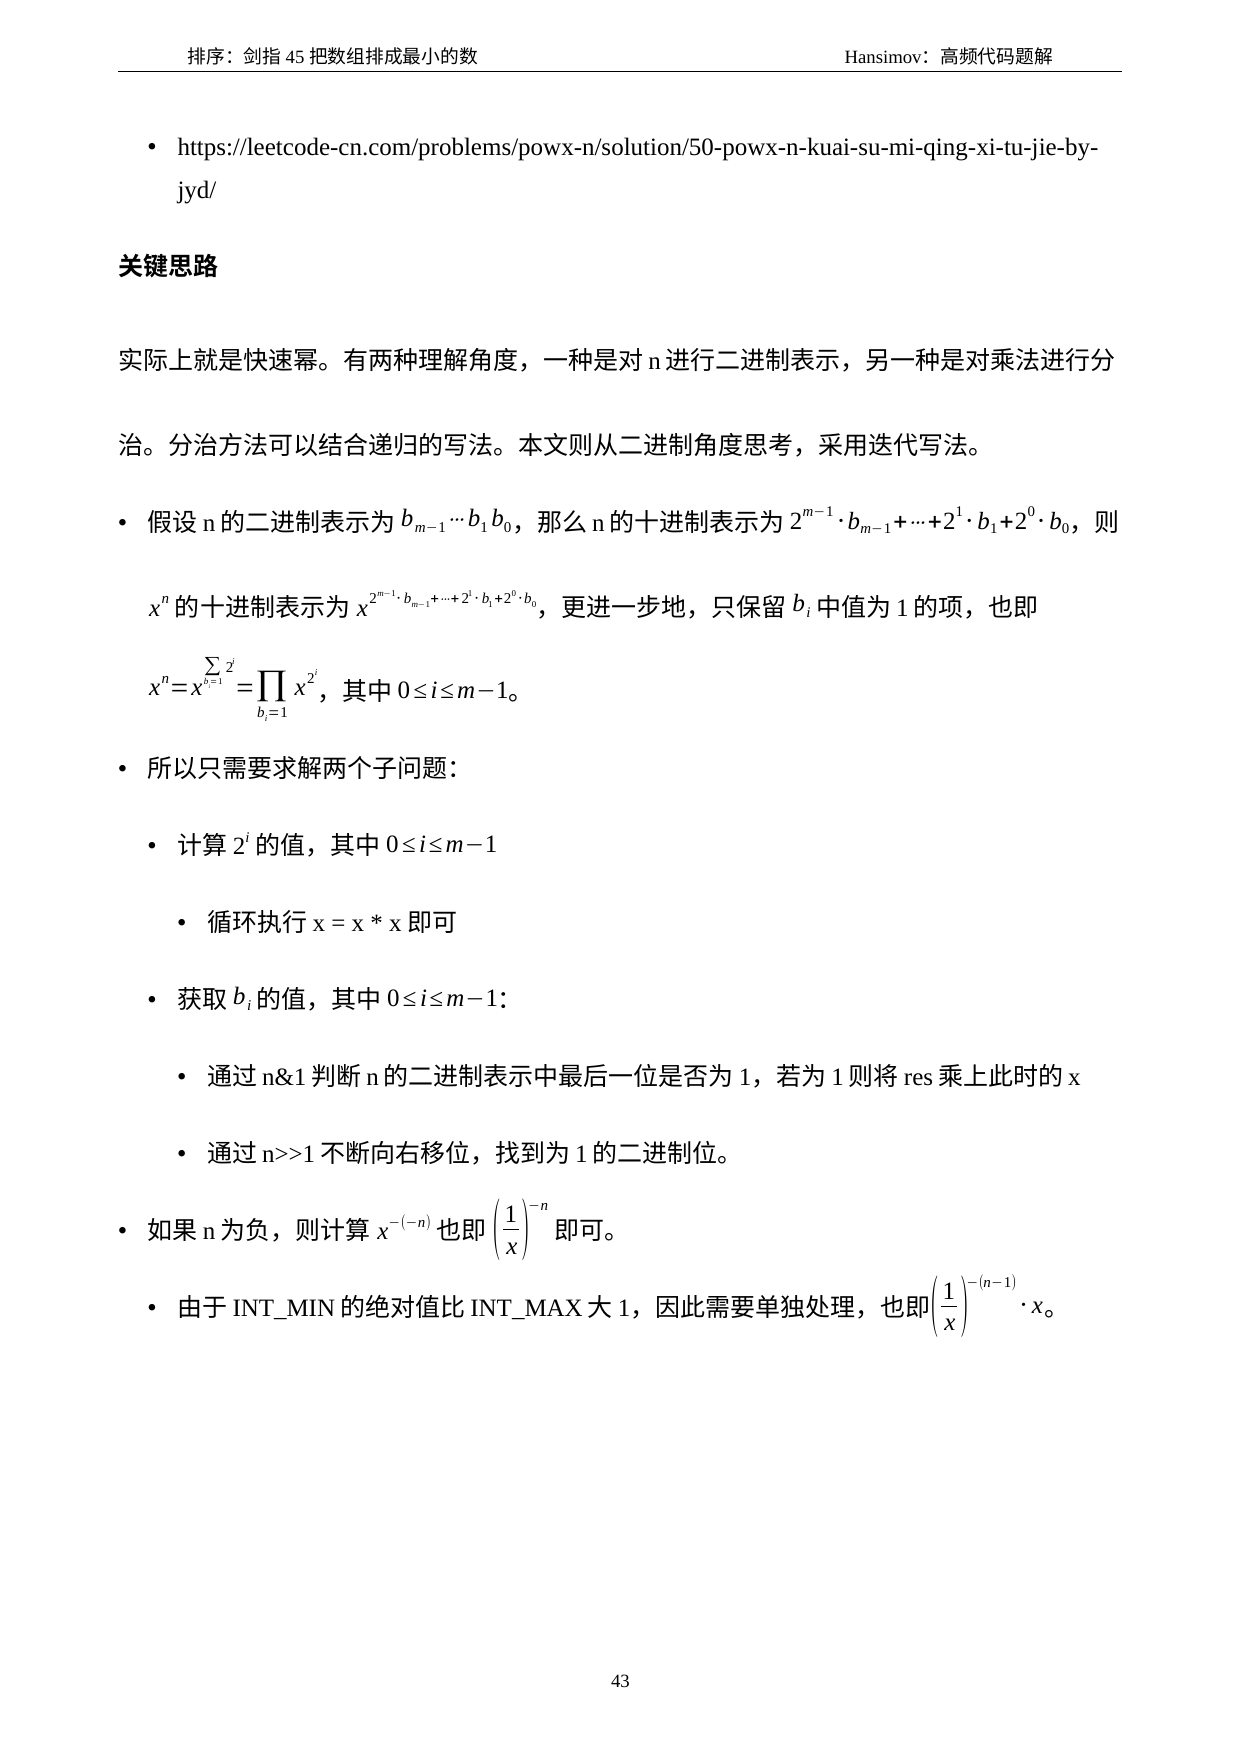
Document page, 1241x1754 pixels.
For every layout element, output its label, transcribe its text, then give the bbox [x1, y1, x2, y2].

text 获取 的值，其中 ： [148, 964, 1122, 1032]
text https://leetcode-cn.com/problems/powx-n/solution/50-powx-n-kuai-su-mi-qing-xi-tu-jie-by-jyd/ [148, 130, 1122, 206]
text 实际上就是快速幂。有两种理解角度，一种是对n进行二进制表示，另一种是对乘法进行分治。分治方法可以结合递归的写法。本文则从二进制角度思考，采用迭代写法。 [118, 324, 1122, 477]
text 循环执行 x = x * x 即可 [177, 887, 1122, 955]
subtitle 关键思路 [118, 230, 1097, 298]
text 通过n&1判断n的二进制表示中最后一位是否为1，若为1则将res乘上此时的x [177, 1041, 1122, 1109]
text 计算 的值，其中 [148, 810, 1122, 878]
text 如果n为负，则计算 也即 即可。 [118, 1195, 1122, 1263]
text 由于INT_MIN的绝对值比INT_MAX大1，因此需要单独处理，也即。 [148, 1272, 1122, 1340]
text 假设n的二进制表示为 ，那么n的十进制表示为 ，则 的十进制表示为 ，更进一步地，只保留 中值为1的项，也即 ，其中 。 [118, 486, 1122, 724]
text 通过n>>1不断向右移位，找到为1的二进制位。 [177, 1118, 1122, 1186]
text 所以只需要求解两个子问题： [118, 733, 1122, 801]
